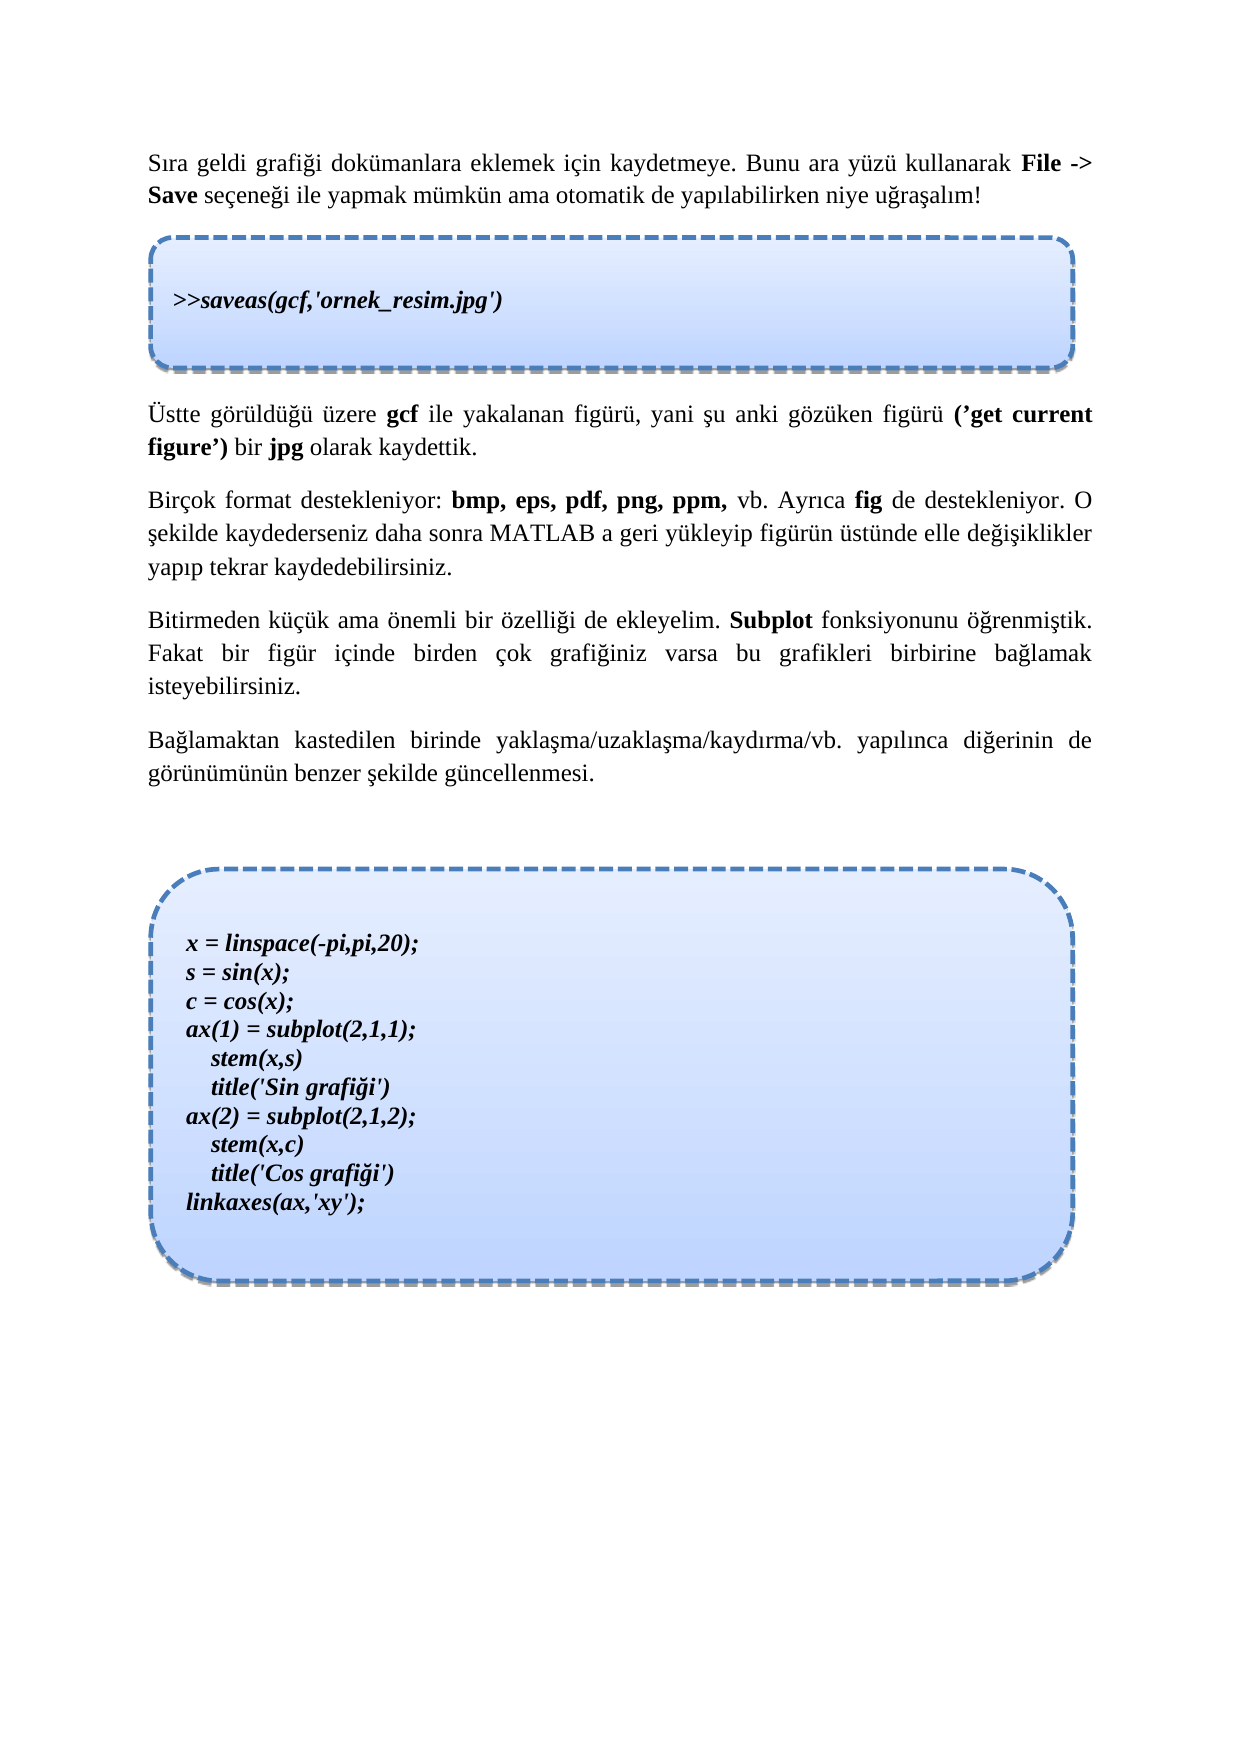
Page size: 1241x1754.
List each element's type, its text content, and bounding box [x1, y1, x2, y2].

text Bitirmeden küçük ama önemli bir özelliği de ekleyelim. Subplot fonksiyonunu öğrenmiştik. Fakat bir figür içinde birden çok grafiğiniz varsa bu grafikleri birbirine bağlamak isteyebilirsiniz. [148, 605, 1093, 700]
text Bağlamaktan kastedilen birinde yaklaşma/uzaklaşma/kaydırma/vb. yapılınca diğerinin de görünümünün benzer şekilde güncellenmesi. [148, 725, 1093, 787]
text Üstte görüldüğü üzere gcf ile yakalanan figürü, yani şu anki gözüken figürü (’get current figure’) bir jpg olarak kaydettik. [148, 399, 1093, 460]
text Sıra geldi grafiği dokümanlara eklemek için kaydetmeye. Bunu ara yüzü kullanarak File -> Save seçeneği ile yapmak mümkün ama otomatik de yapılabilirken niye uğraşalım! [148, 148, 1093, 209]
text Birçok format destekleniyor: bmp, eps, pdf, png, ppm, vb. Ayrıca fig de destekleniyor. O şekilde kaydederseniz daha sonra MATLAB a geri yükleyip figürün üstünde elle değişiklikler yapıp tekrar kaydedebilirsiniz. [148, 486, 1093, 580]
